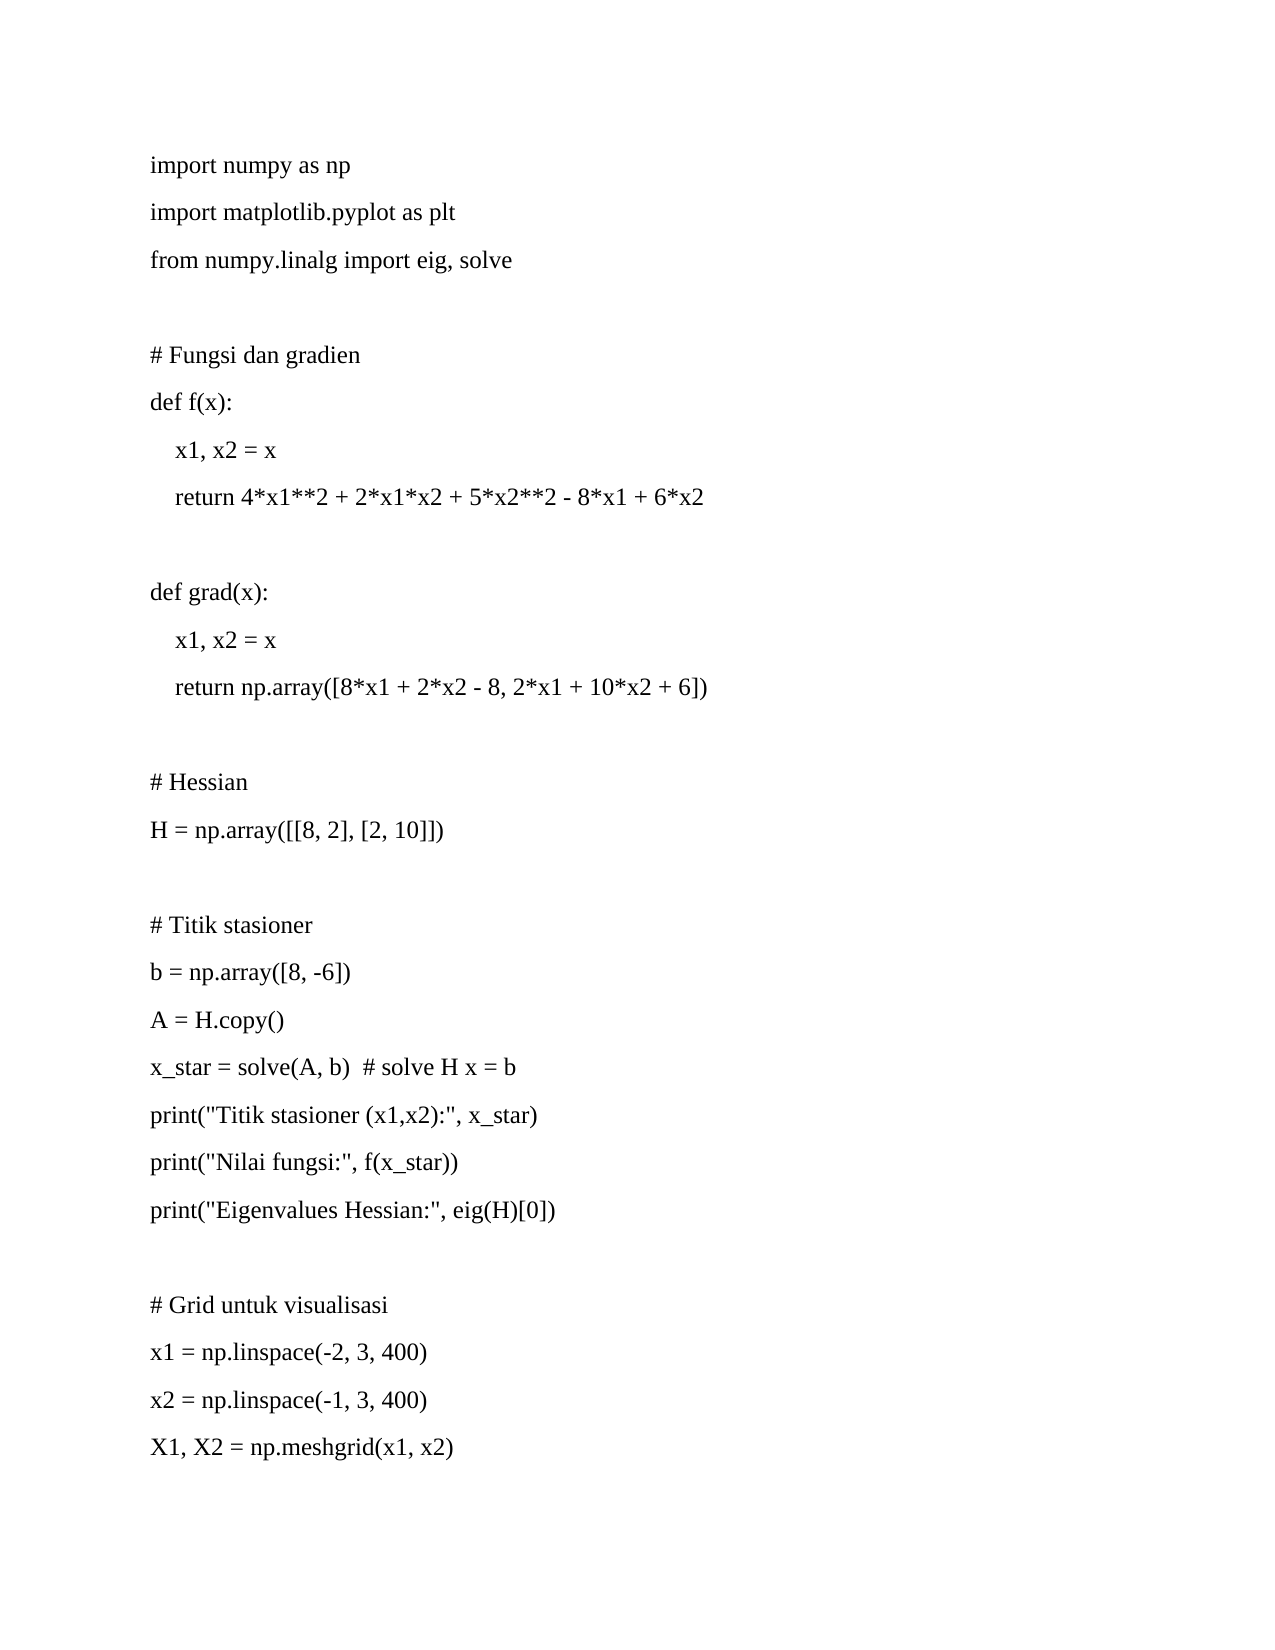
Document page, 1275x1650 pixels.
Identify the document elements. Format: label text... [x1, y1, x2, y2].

text print("Nilai fungsi:", f(x_star)) [150, 1147, 1125, 1176]
text print("Eigenvalues Hessian:", eig(H)[0]) [150, 1195, 1125, 1224]
text x1, x2 = x [150, 625, 1125, 654]
text X1, X2 = np.meshgrid(x1, x2) [150, 1432, 1125, 1461]
text import numpy as np [150, 150, 1125, 179]
text x1 = np.linspace(-2, 3, 400) [150, 1337, 1125, 1366]
text x1, x2 = x [150, 435, 1125, 464]
text # Titik stasioner [150, 910, 1125, 939]
text # Grid untuk visualisasi [150, 1290, 1125, 1319]
text A = H.copy() [150, 1005, 1125, 1034]
text return np.array([8*x1 + 2*x2 - 8, 2*x1 + 10*x2 + 6]) [150, 672, 1125, 701]
text x_star = solve(A, b) # solve H x = b [150, 1052, 1125, 1081]
text # Hessian [150, 767, 1125, 796]
text from numpy.linalg import eig, solve [150, 245, 1125, 274]
text def grad(x): [150, 577, 1125, 606]
text H = np.array([[8, 2], [2, 10]]) [150, 815, 1125, 844]
text x2 = np.linspace(-1, 3, 400) [150, 1385, 1125, 1414]
text b = np.array([8, -6]) [150, 957, 1125, 986]
text import matplotlib.pyplot as plt [150, 197, 1125, 226]
text return 4*x1**2 + 2*x1*x2 + 5*x2**2 - 8*x1 + 6*x2 [150, 482, 1125, 511]
text def f(x): [150, 387, 1125, 416]
text print("Titik stasioner (x1,x2):", x_star) [150, 1100, 1125, 1129]
text # Fungsi dan gradien [150, 340, 1125, 369]
